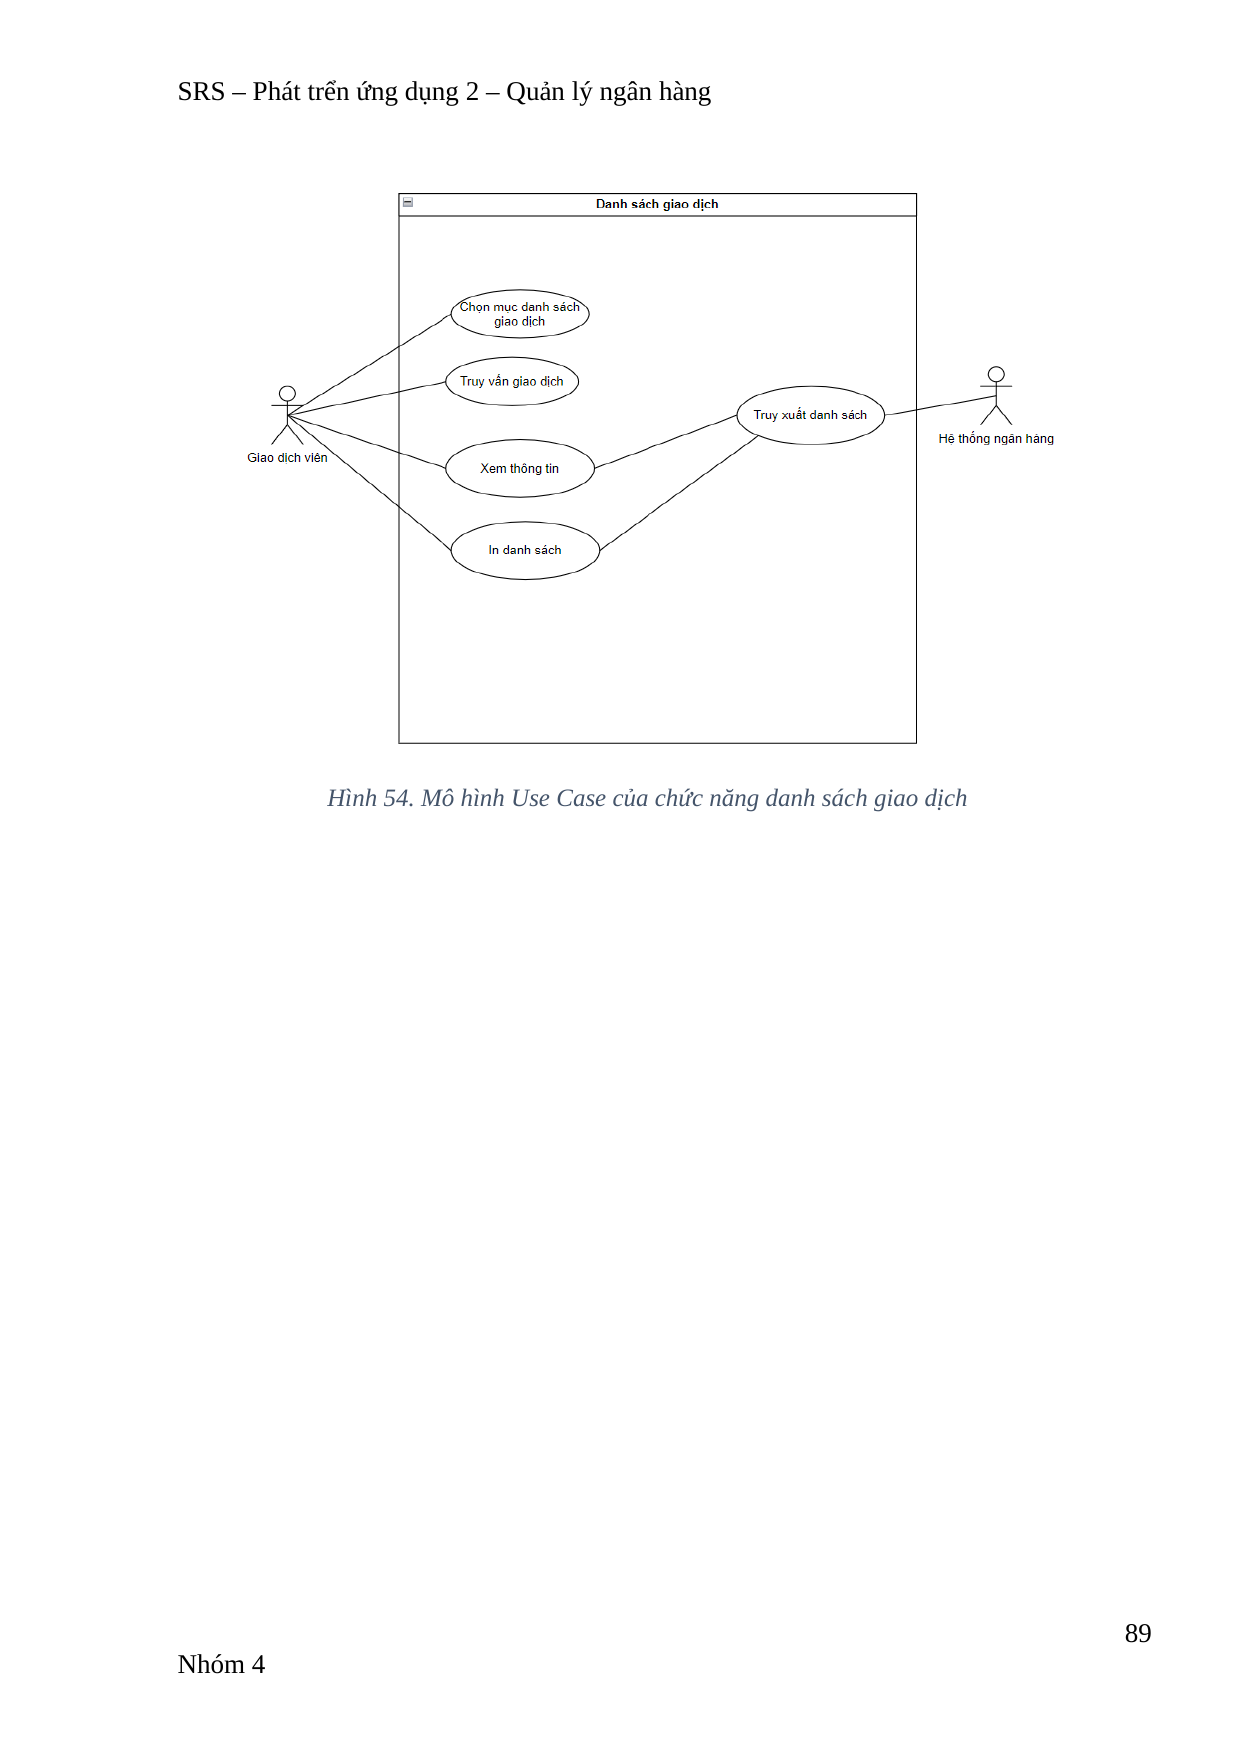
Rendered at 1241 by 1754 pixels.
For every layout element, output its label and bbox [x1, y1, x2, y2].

picture [236, 168, 1062, 760]
